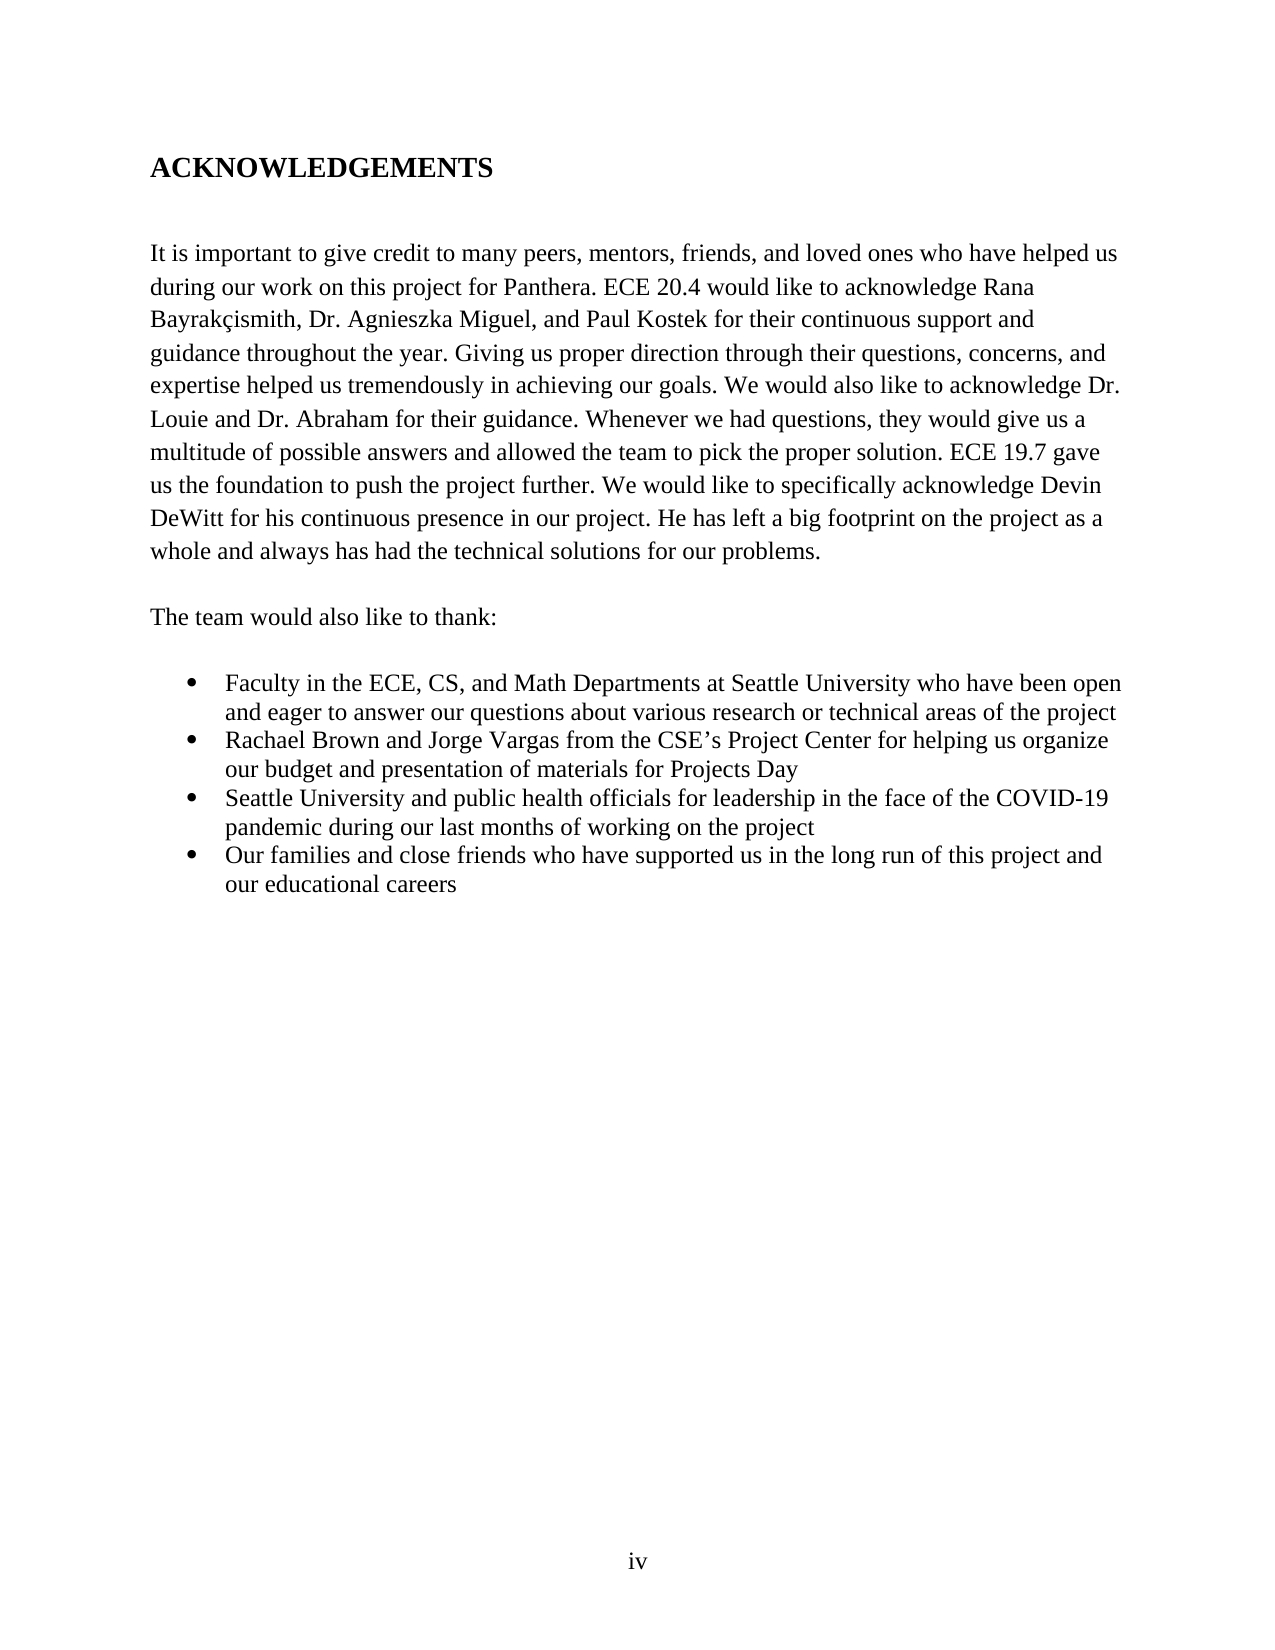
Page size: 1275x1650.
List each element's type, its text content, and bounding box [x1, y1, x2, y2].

text The team would also like to thank: [150, 602, 1125, 631]
list Faculty in the ECE, CS, and Math Departments at Seattle University who have been open and eager to answer our questions about various research or technical areas of the project [187, 668, 1125, 725]
text It is important to give credit to many peers, mentors, friends, and loved ones who have helped us during our work on this project for Panthera. ECE 20.4 would like to acknowledge Rana Bayrakçismith, Dr. Agnieszka Miguel, and Paul Kostek for their continuous support and guidance throughout the year. Giving us proper direction through their questions, concerns, and expertise helped us tremendously in achieving our goals. We would also like to acknowledge Dr. Louie and Dr. Abraham for their guidance. Whenever we had questions, they would give us a multitude of possible answers and allowed the team to pick the proper solution. ECE 19.7 gave us the foundation to push the project further. We would like to specifically acknowledge Devin DeWitt for his continuous presence in our project. He has left a big footprint on the project as a whole and always has had the technical solutions for our problems. [150, 238, 1125, 564]
subtitle Acknowledgements [150, 150, 1125, 183]
list Rachael Brown and Jorge Vargas from the CSE’s Project Center for helping us organize our budget and presentation of materials for Projects Day [187, 725, 1125, 783]
list Seattle University and public health officials for leadership in the face of the COVID-19 pandemic during our last months of working on the project [187, 783, 1125, 840]
list Our families and close friends who have supported us in the long run of this project and our educational careers [187, 840, 1125, 898]
